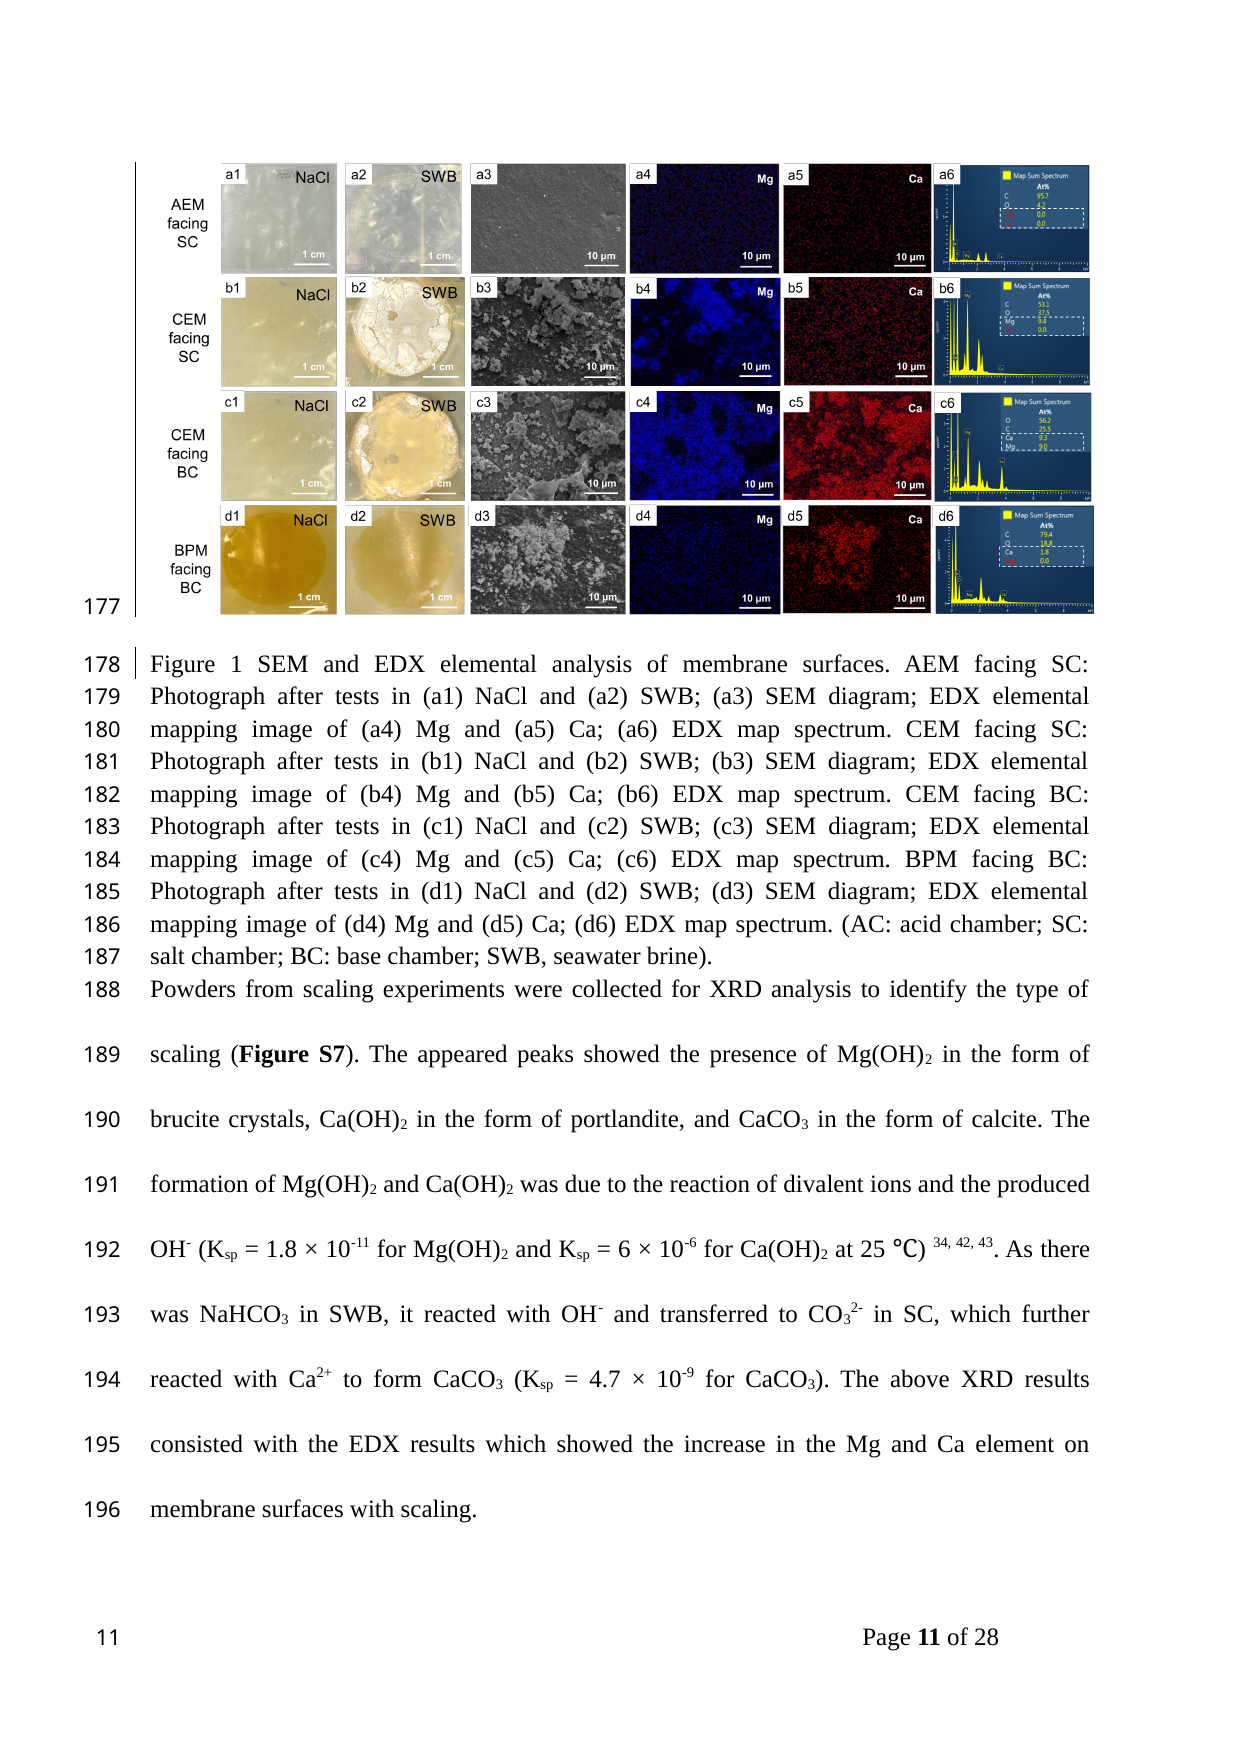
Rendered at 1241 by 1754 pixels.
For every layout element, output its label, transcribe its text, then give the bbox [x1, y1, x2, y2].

picture [150, 162, 1094, 615]
text Powders from scaling experiments were collected for XRD analysis to identify the type of scaling (Figure S7). The appeared peaks showed the presence of Mg(OH)2 in the form of brucite crystals, Ca(OH)2 in the form of portlandite, and CaCO3 in the form of calcite. The formation of Mg(OH)2 and Ca(OH)2 was due to the reaction of divalent ions and the produced OH- (Ksp = 1.8 × 10-11 for Mg(OH)2 and Ksp = 6 × 10-6 for Ca(OH)2 at 25 ℃) 34, 42, 43. As there was NaHCO3 in SWB, it reacted with OH- and transferred to CO32- in SC, which further reacted with Ca2+ to form CaCO3 (Ksp = 4.7 × 10-9 for CaCO3). The above XRD results consisted with the EDX results which showed the increase in the Mg and Ca element on membrane surfaces with scaling. [150, 972, 1090, 1524]
text Figure 1 SEM and EDX elemental analysis of membrane surfaces. AEM facing SC: Photograph after tests in (a1) NaCl and (a2) SWB; (a3) SEM diagram; EDX elemental mapping image of (a4) Mg and (a5) Ca; (a6) EDX map spectrum. CEM facing SC: Photograph after tests in (b1) NaCl and (b2) SWB; (b3) SEM diagram; EDX elemental mapping image of (b4) Mg and (b5) Ca; (b6) EDX map spectrum. CEM facing BC: Photograph after tests in (c1) NaCl and (c2) SWB; (c3) SEM diagram; EDX elemental mapping image of (c4) Mg and (c5) Ca; (c6) EDX map spectrum. BPM facing BC: Photograph after tests in (d1) NaCl and (d2) SWB; (d3) SEM diagram; EDX elemental mapping image of (d4) Mg and (d5) Ca; (d6) EDX map spectrum. (AC: acid chamber; SC: salt chamber; BC: base chamber; SWB, seawater brine). [150, 647, 1090, 972]
